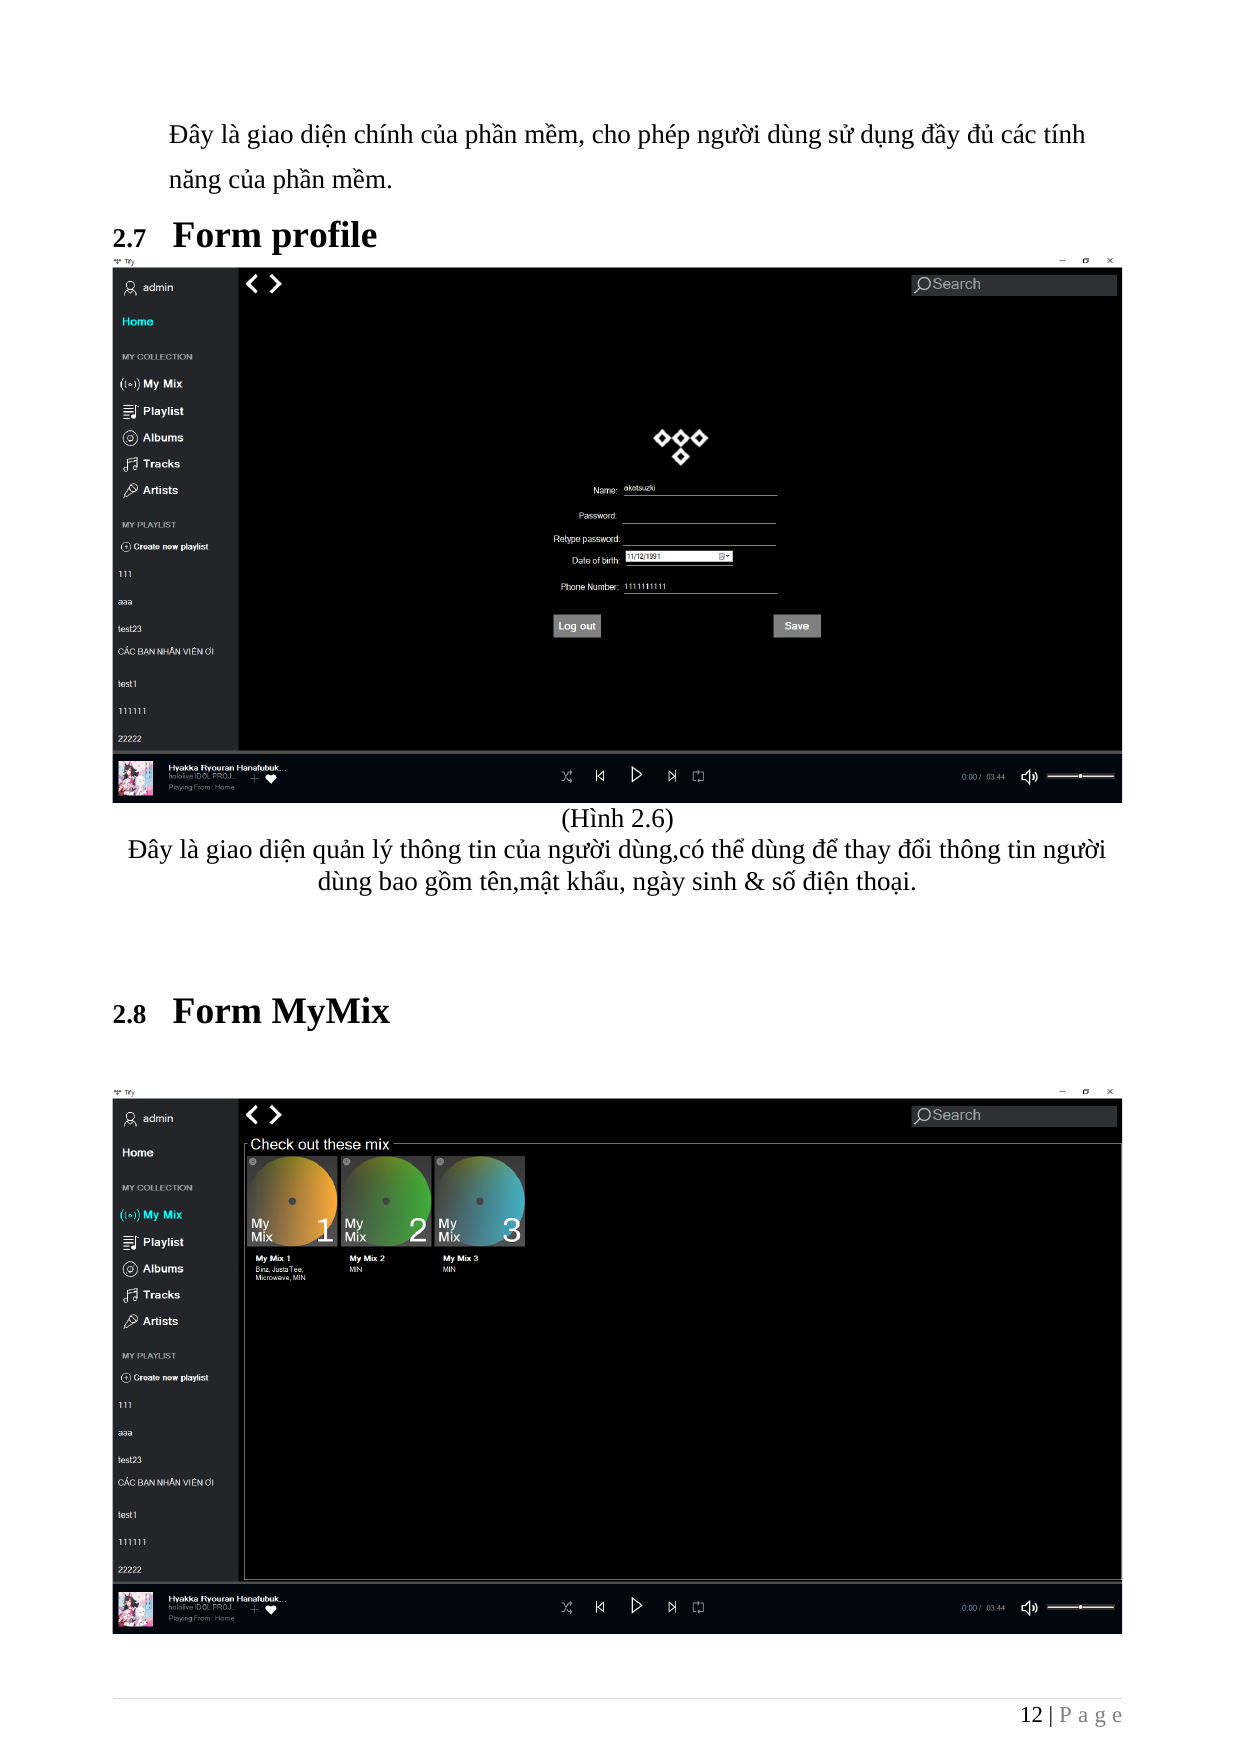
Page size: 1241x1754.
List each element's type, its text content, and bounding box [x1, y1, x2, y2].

text (Hình 2.6) [112, 803, 1122, 834]
subtitle Form profile [112, 212, 1122, 255]
picture [112, 1087, 1123, 1634]
text Đây là giao diện chính của phần mềm, cho phép người dùng sử dụng đầy đủ các tính năng của phần mềm. [169, 118, 1122, 194]
picture [112, 255, 1123, 803]
text Đây là giao diện quản lý thông tin của người dùng,có thể dùng để thay đổi thông tin người dùng bao gồm tên,mật khẩu, ngày sinh & số điện thoại. [112, 834, 1122, 896]
subtitle Form MyMix [112, 989, 1122, 1032]
